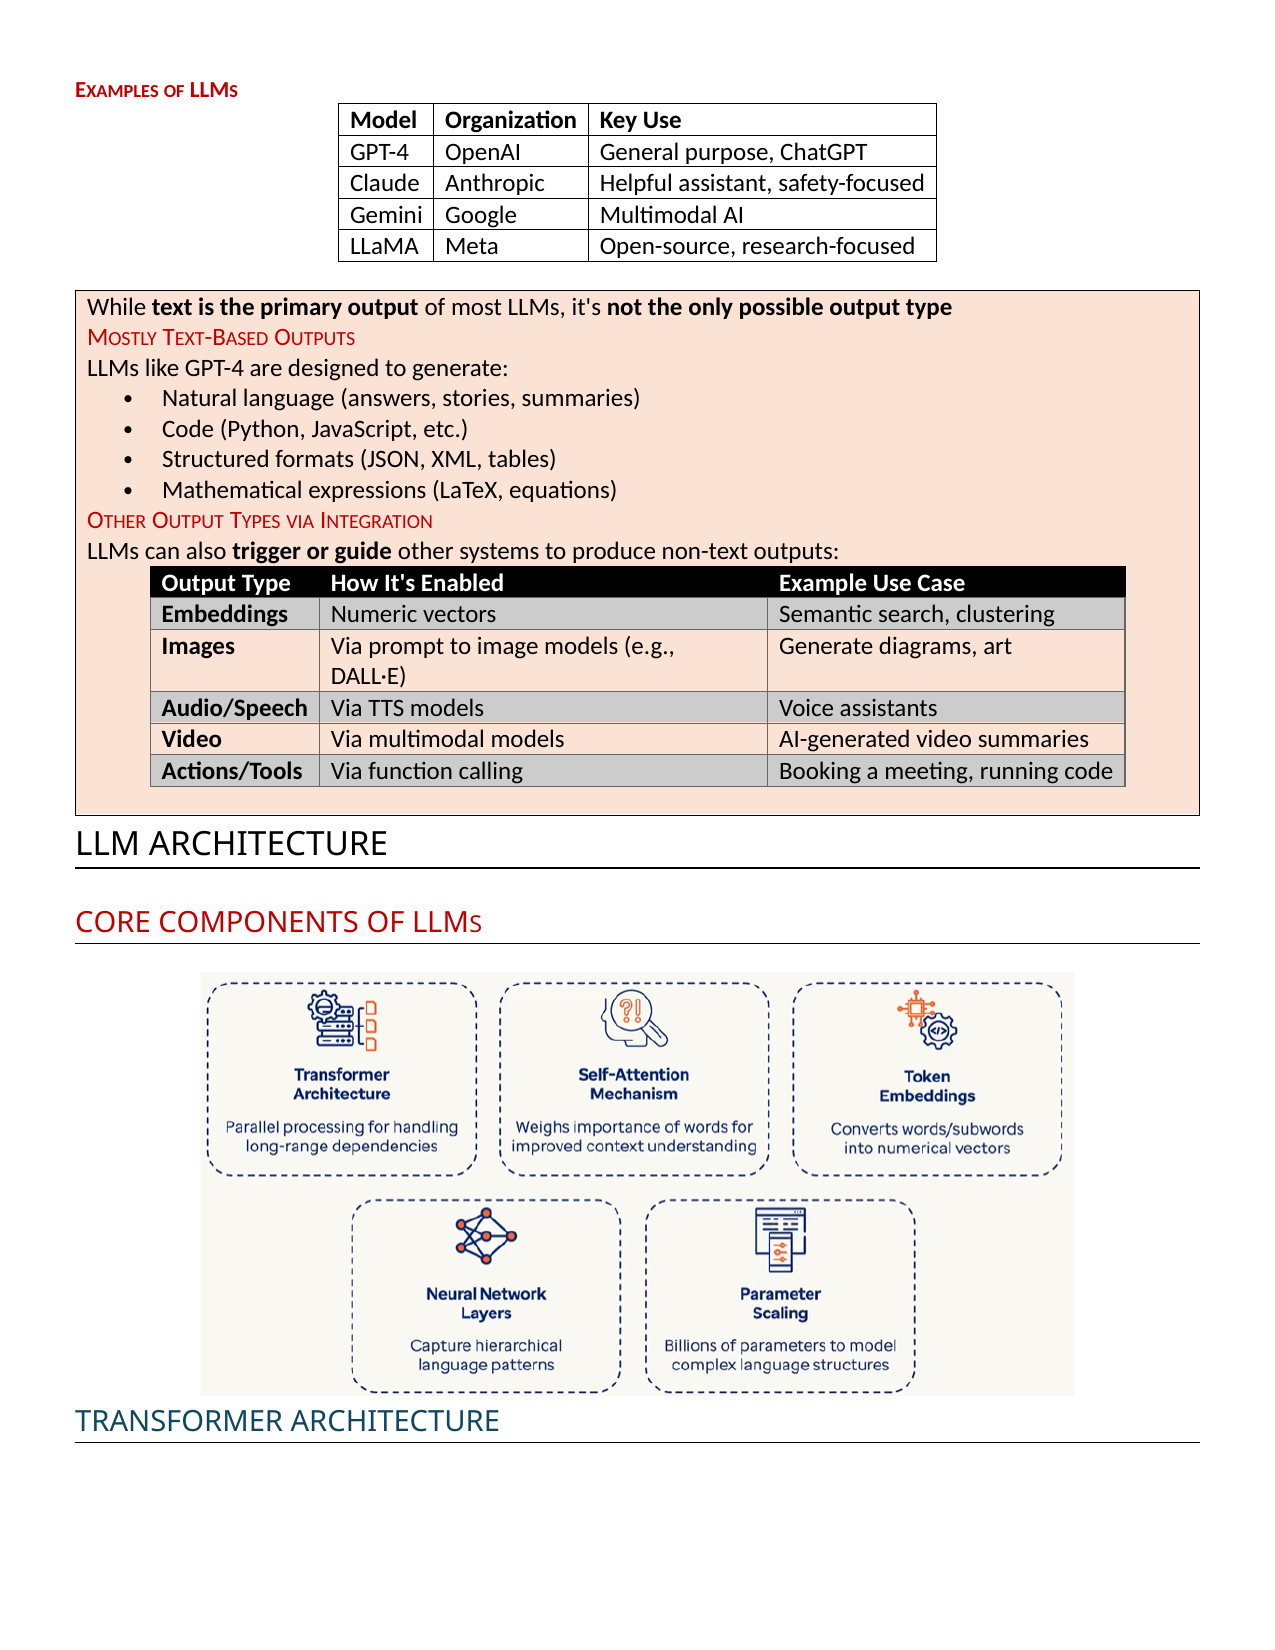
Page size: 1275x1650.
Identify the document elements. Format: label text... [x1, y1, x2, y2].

table_header Model [339, 104, 433, 134]
table_cell General purpose, ChatGPT [589, 136, 936, 166]
table_cell GPT-4 [339, 136, 433, 166]
table_header Key Use [589, 104, 936, 134]
table_cell OpenAI [434, 136, 588, 166]
subtitle LLM ARCHITECTURE [75, 820, 1200, 867]
table_header Organization [434, 104, 588, 134]
table_cell Meta [434, 230, 588, 261]
table_header While text is the primary output of most LLMs, it's not the only possible output type Mostly Text-Based Outputs LLMs like GPT-4 are designed to generate: Natural language (answers, stories, summaries) Code (Python, JavaScript, etc.) Structured formats (JSON, XML, tables) Mathematical expressions (LaTeX, equations) Other Output Types via Integration LLMs can also trigger or guide other systems to produce non-text outputs: [76, 291, 1199, 814]
text Examples of LLMs [75, 75, 1200, 103]
table_cell LLaMA [339, 230, 433, 261]
table_cell Google [434, 199, 588, 229]
table_cell Anthropic [434, 167, 588, 198]
table_cell Helpful assistant, safety-focused [589, 167, 936, 198]
subtitle CORE COMPONENTS OF LLMs [75, 901, 1200, 943]
table_cell Open-source, research-focused [589, 230, 936, 261]
picture [200, 972, 1075, 1396]
table_cell Claude [339, 167, 433, 198]
subtitle TRANSFORMER ARCHITECTURE [75, 1400, 1200, 1442]
table_cell Multimodal AI [589, 199, 936, 229]
table_cell Gemini [339, 199, 433, 229]
